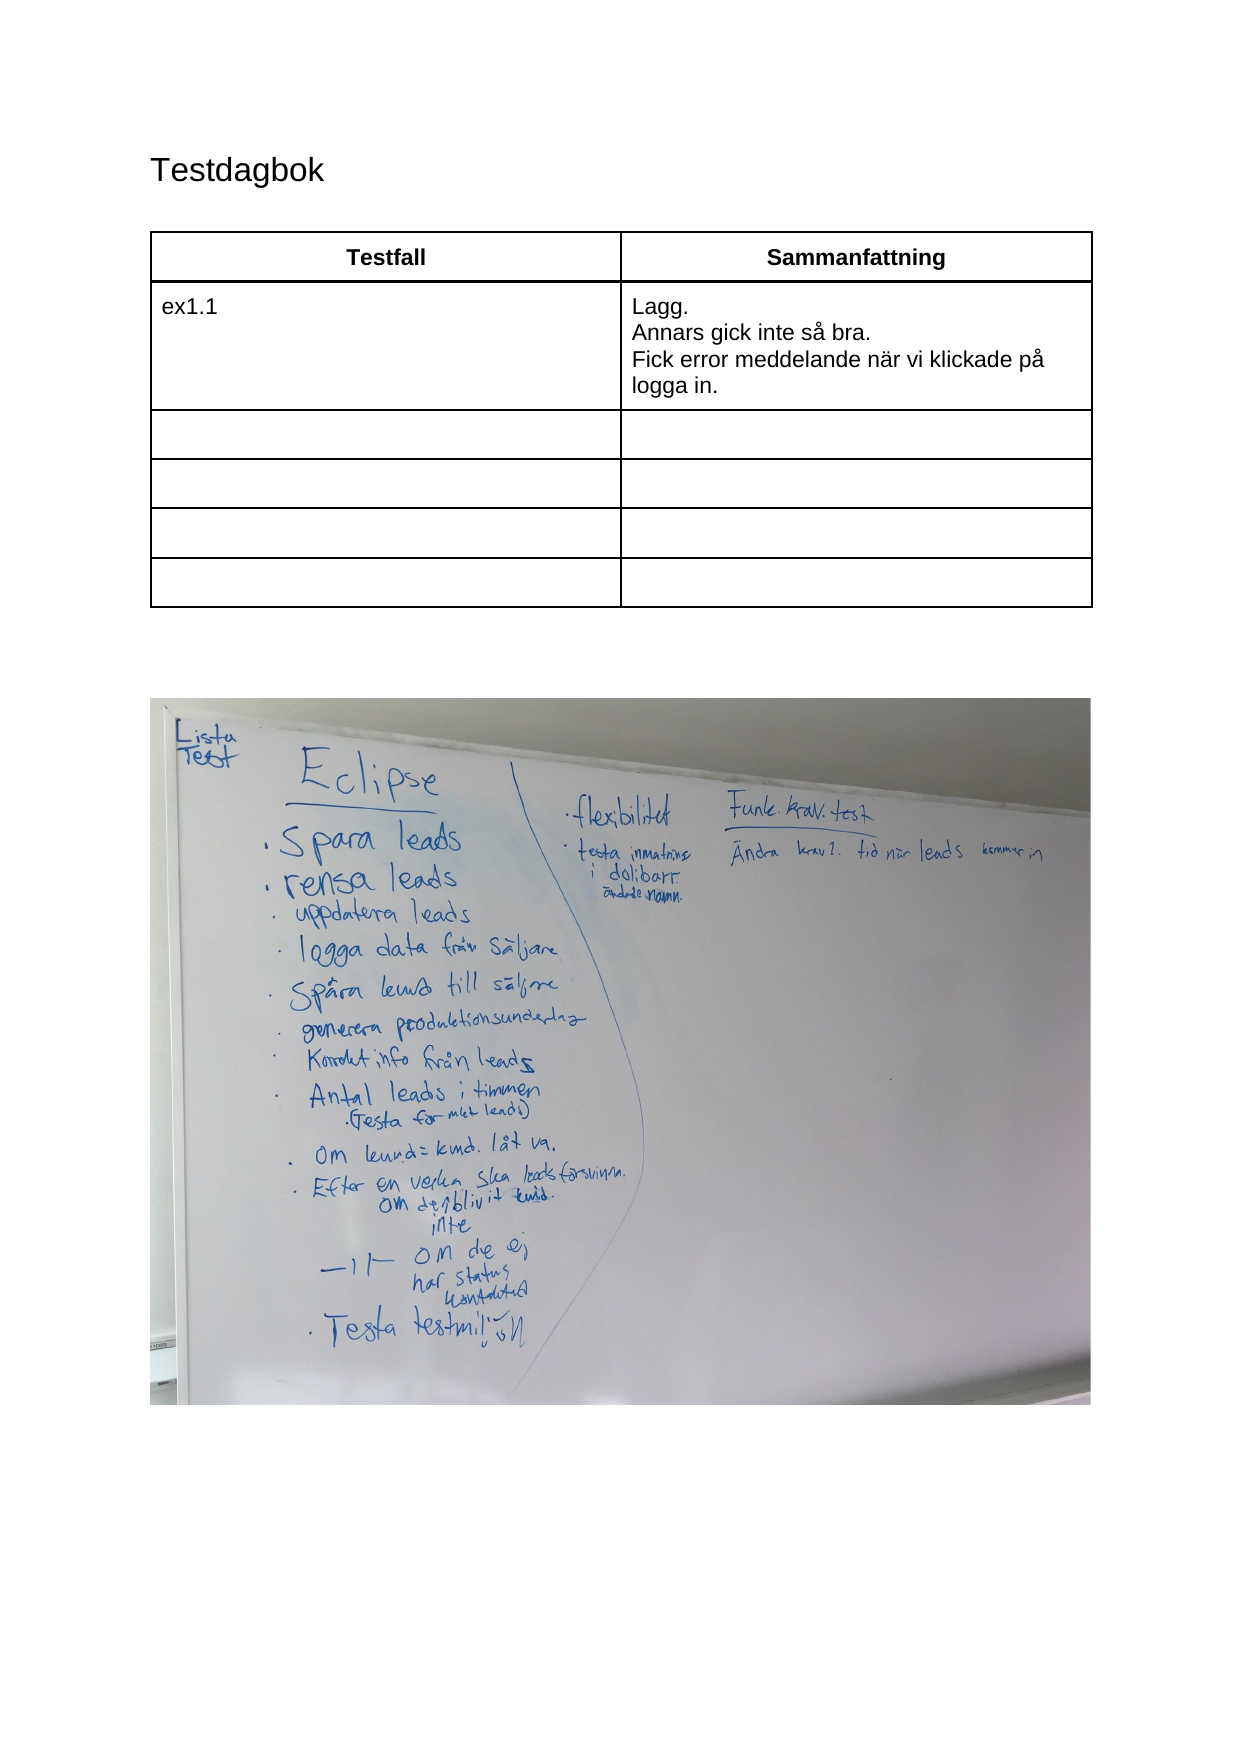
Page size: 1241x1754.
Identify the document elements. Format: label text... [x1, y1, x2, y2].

table_cell [622, 411, 1091, 458]
table_header Testfall [152, 233, 620, 280]
table_cell [152, 559, 620, 606]
subtitle Testdagbok [150, 150, 1090, 188]
table_cell [622, 509, 1091, 557]
table_cell [152, 411, 620, 458]
table_header Sammanfattning [622, 233, 1091, 280]
table_cell ex1.1 [152, 283, 620, 409]
table_cell Lagg. Annars gick inte så bra. Fick error meddelande när vi klickade på logga in. [622, 283, 1091, 409]
table_cell [622, 559, 1091, 606]
table_cell [152, 460, 620, 507]
table_cell [152, 509, 620, 557]
table_cell [622, 460, 1091, 507]
picture [150, 698, 1091, 1405]
